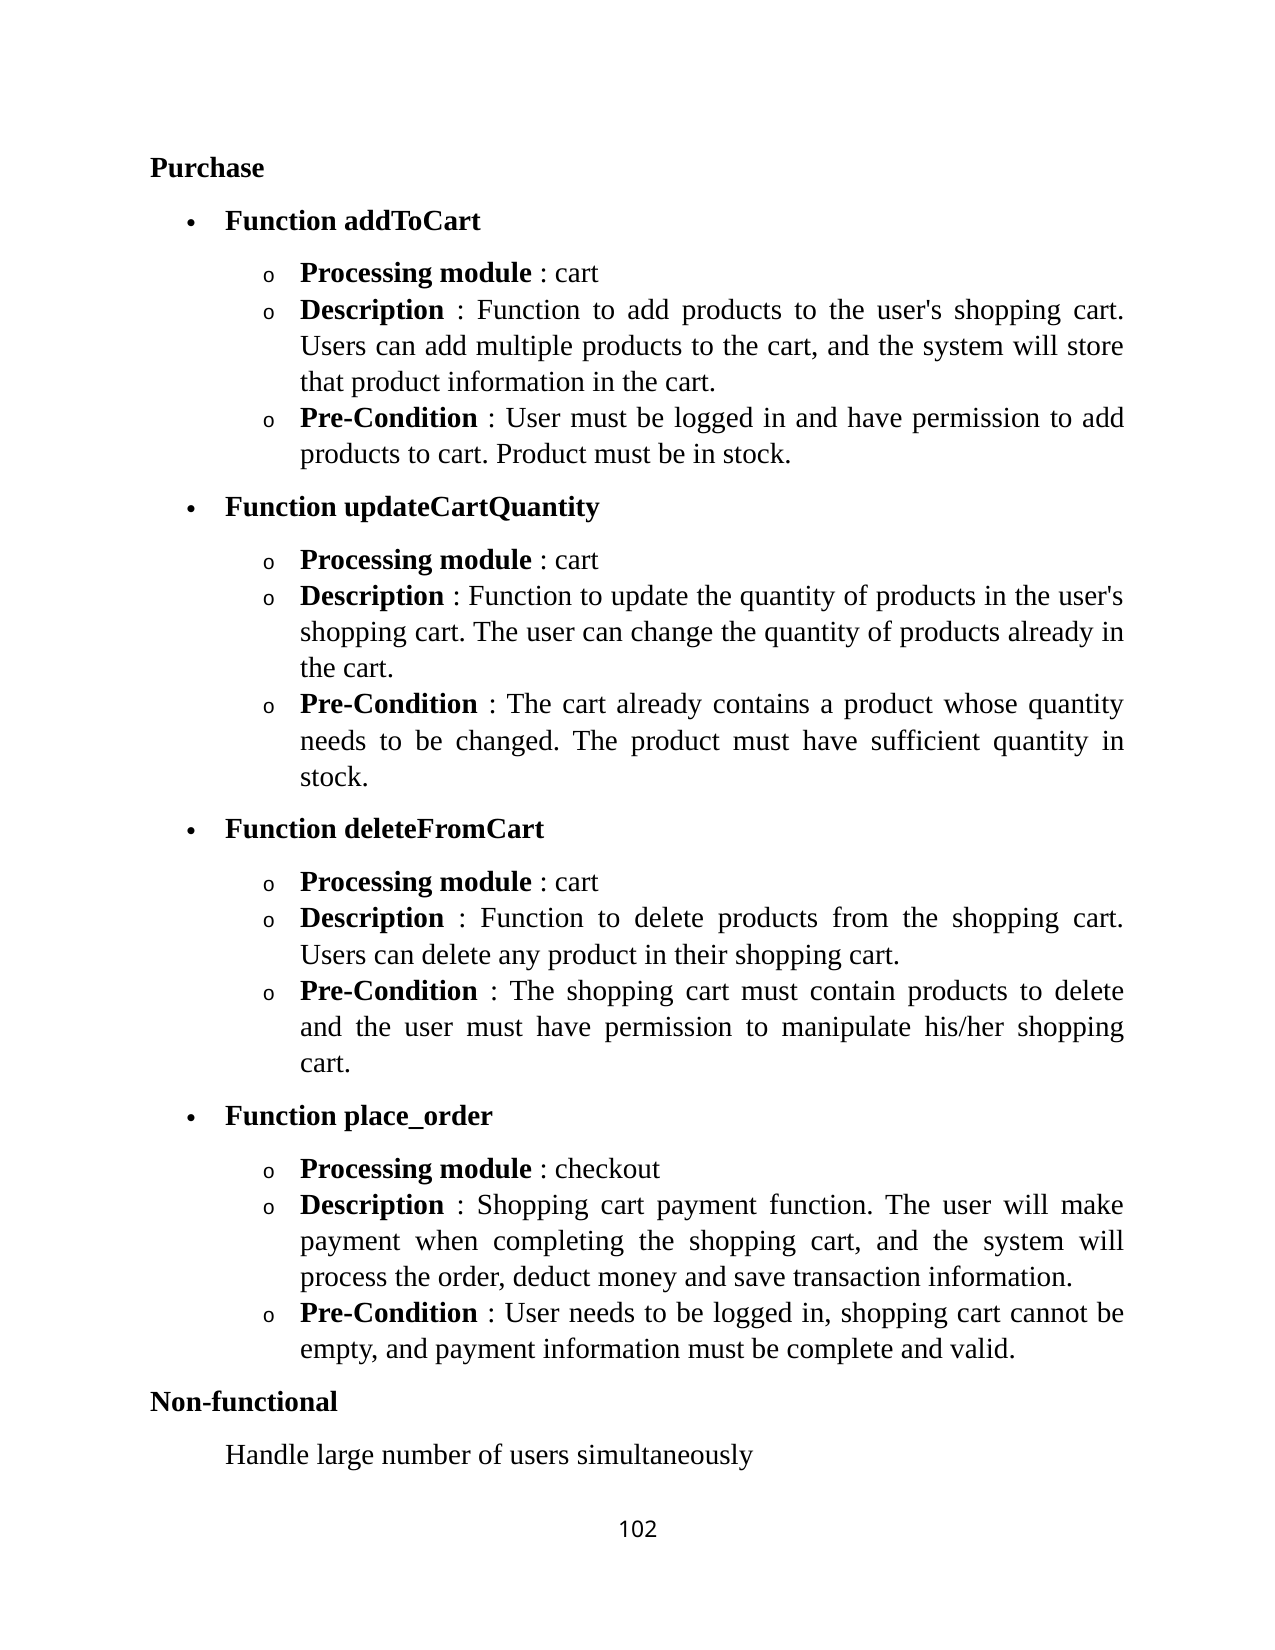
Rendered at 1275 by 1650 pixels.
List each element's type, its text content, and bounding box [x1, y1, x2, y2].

list Description : Function to delete products from the shopping cart. Users can delete any product in their shopping cart. [262, 901, 1125, 970]
text Purchase [150, 150, 1125, 183]
text Handle large number of users simultaneously [225, 1437, 1125, 1471]
list Pre-Condition : User must be logged in and have permission to add products to cart. Product must be in stock. [262, 400, 1125, 470]
list Processing module : cart [262, 256, 1125, 289]
list Pre-Condition : The shopping cart must contain products to delete and the user must have permission to manipulate his/her shopping cart. [262, 973, 1125, 1079]
list Pre-Condition : The cart already contains a product whose quantity needs to be changed. The product must have sufficient quantity in stock. [262, 687, 1125, 792]
list Pre-Condition : User needs to be logged in, shopping cart cannot be empty, and payment information must be complete and valid. [262, 1295, 1125, 1365]
list Function place_order [187, 1098, 1125, 1132]
list Function addToCart [187, 203, 1125, 236]
list Processing module : cart [262, 864, 1125, 898]
list Processing module : checkout [262, 1151, 1125, 1184]
list Description : Shopping cart payment function. The user will make payment when completing the shopping cart, and the system will process the order, deduct money and save transaction information. [262, 1187, 1125, 1293]
list Description : Function to add products to the user's shopping cart. Users can add multiple products to the cart, and the system will store that product information in the cart. [262, 292, 1125, 398]
text Non-functional [150, 1384, 1125, 1418]
list Function updateCartQuantity [187, 489, 1125, 523]
list Processing module : cart [262, 542, 1125, 576]
list Description : Function to update the quantity of products in the user's shopping cart. The user can change the quantity of products already in the cart. [262, 578, 1125, 684]
list Function deleteFromCart [187, 812, 1125, 845]
